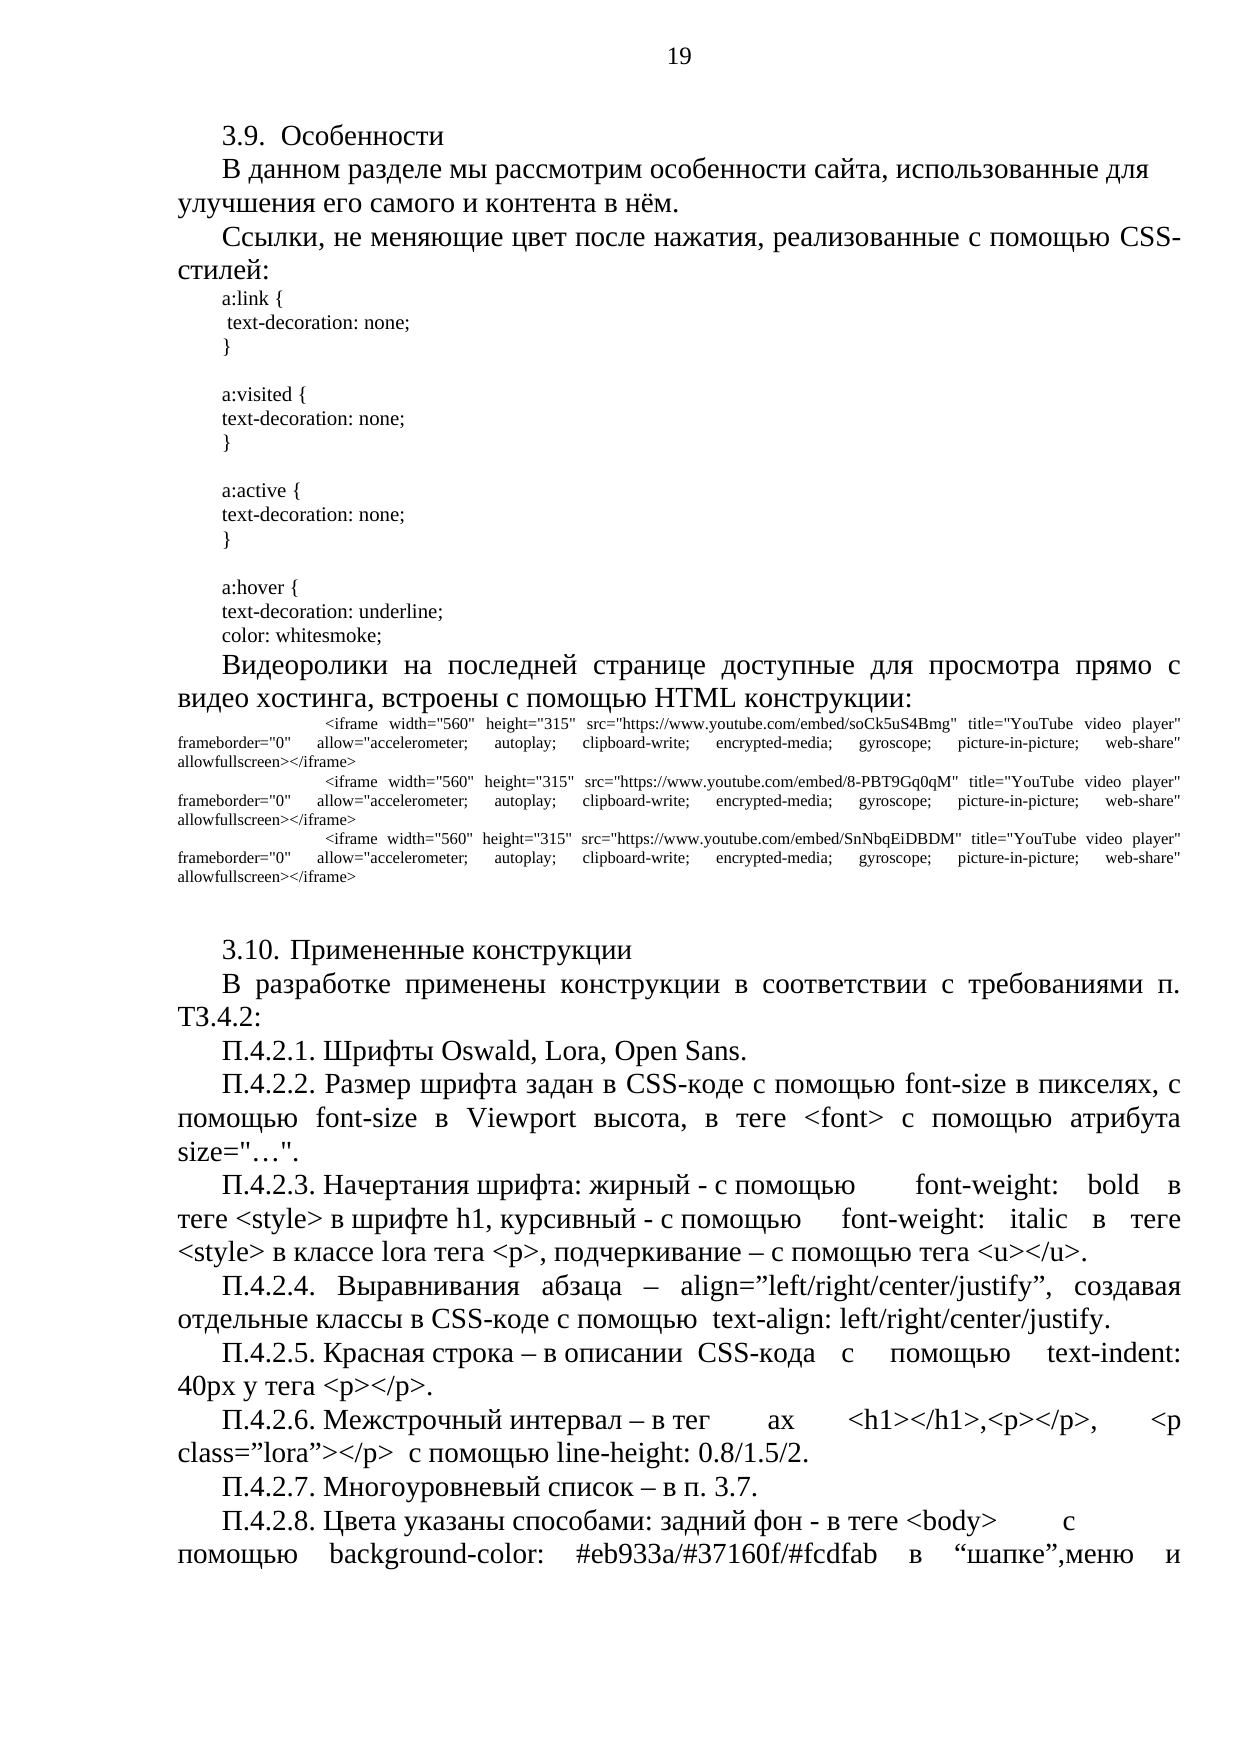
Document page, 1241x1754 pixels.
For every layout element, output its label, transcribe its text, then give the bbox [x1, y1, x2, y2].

text П.4.2.2. Размер шрифта задан в CSS-коде с помощью font-size в пикселях, с помощью font-size в Viewport высота, в теге <font> c помощью атрибута size="…". [177, 1067, 1181, 1167]
text П.4.2.6. Межстрочный интервал – в тег ах <h1></h1>,<p></p>, <p class=”lora”></p> с помощью line-height: 0.8/1.5/2. [177, 1402, 1181, 1469]
text a:hover { [177, 574, 1181, 599]
text text-decoration: none; [177, 502, 1181, 526]
text П.4.2.1. Шрифты Oswald, Lora, Open Sans. [177, 1033, 1181, 1067]
text В данном разделе мы рассмотрим особенности сайта, использованные для улучшения его самого и контента в нём. [177, 152, 1181, 219]
text <iframe width="560" height="315" src="https://www.youtube.com/embed/soCk5uS4Bmg" title="YouTube video player" frameborder="0" allow="accelerometer; autoplay; clipboard-write; encrypted-media; gyroscope; picture-in-picture; web-share" allowfullscreen></iframe> [177, 714, 1181, 771]
text В разработке применены конструкции в соответствии с требованиями п. ТЗ.4.2: [177, 966, 1181, 1033]
subtitle Особенности [222, 118, 1181, 152]
text <iframe width="560" height="315" src="https://www.youtube.com/embed/SnNbqEiDBDM" title="YouTube video player" frameborder="0" allow="accelerometer; autoplay; clipboard-write; encrypted-media; gyroscope; picture-in-picture; web-share" allowfullscreen></iframe> [177, 829, 1181, 886]
text text-decoration: none; [177, 310, 1181, 334]
text a:link { [177, 286, 1181, 310]
text } [177, 334, 1181, 358]
text П.4.2.7. Многоуровневый список – в п. 3.7. [177, 1469, 1181, 1503]
text a:visited { [177, 382, 1181, 406]
text a:active { [177, 478, 1181, 502]
text } [177, 430, 1181, 454]
text <iframe width="560" height="315" src="https://www.youtube.com/embed/8-PBT9Gq0qM" title="YouTube video player" frameborder="0" allow="accelerometer; autoplay; clipboard-write; encrypted-media; gyroscope; picture-in-picture; web-share" allowfullscreen></iframe> [177, 771, 1181, 829]
text Видеоролики на последней странице доступные для просмотра прямо с видео хостинга, встроены с помощью HTML конструкции: [177, 647, 1181, 714]
text text-decoration: underline; [177, 599, 1181, 623]
text П.4.2.4. Выравнивания абзаца – align=”left/right/center/justify”, создавая отдельные классы в CSS-коде c помощью text-align: left/right/center/justify. [177, 1268, 1181, 1335]
text text-decoration: none; [177, 406, 1181, 430]
text П.4.2.3. Начертания шрифта: жирный - с помощью font-weight: bold в теге <style> в шрифте h1, курсивный - с помощью font-weight: italic в теге <style> в классе lora тега <p>, подчеркивание – с помощью тега <u></u>. [177, 1167, 1181, 1268]
text Ссылки, не меняющие цвет после нажатия, реализованные с помощью CSS-стилей: [177, 219, 1181, 286]
subtitle Примененные конструкции [222, 932, 1181, 966]
text П.4.2.5. Красная строка – в описании CSS-кода с помощью text-indent: 40px у тега <p></p>. [177, 1335, 1181, 1402]
text color: whitesmoke; [177, 623, 1181, 647]
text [177, 1503, 1181, 1570]
text } [177, 526, 1181, 551]
